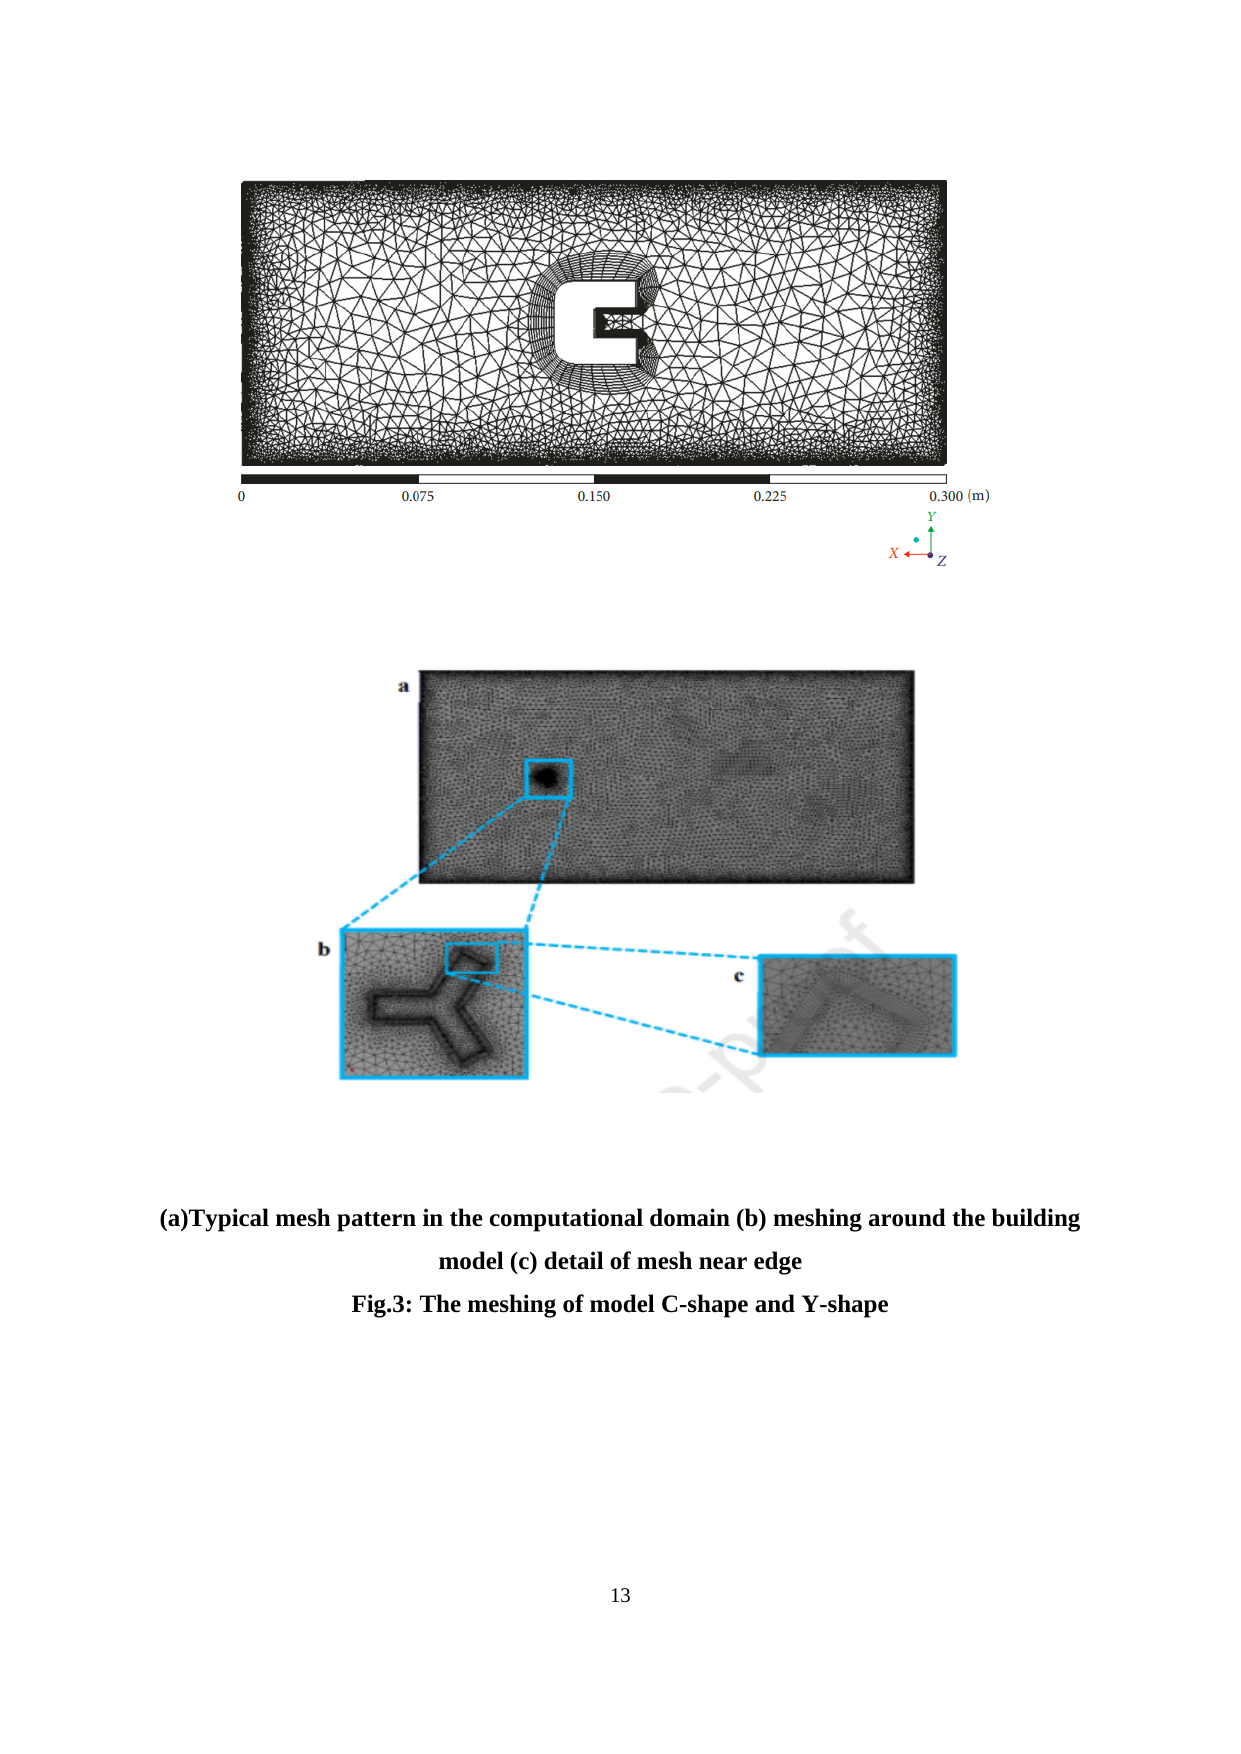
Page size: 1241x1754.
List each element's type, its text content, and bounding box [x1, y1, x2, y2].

text Fig.3: The meshing of model C-shape and Y-shape [150, 1289, 1090, 1318]
picture [154, 630, 1086, 1093]
subtitle (a)Typical mesh pattern in the computational domain (b) meshing around the building model (c) detail of mesh near edge [150, 1203, 1090, 1275]
picture [187, 150, 1015, 568]
